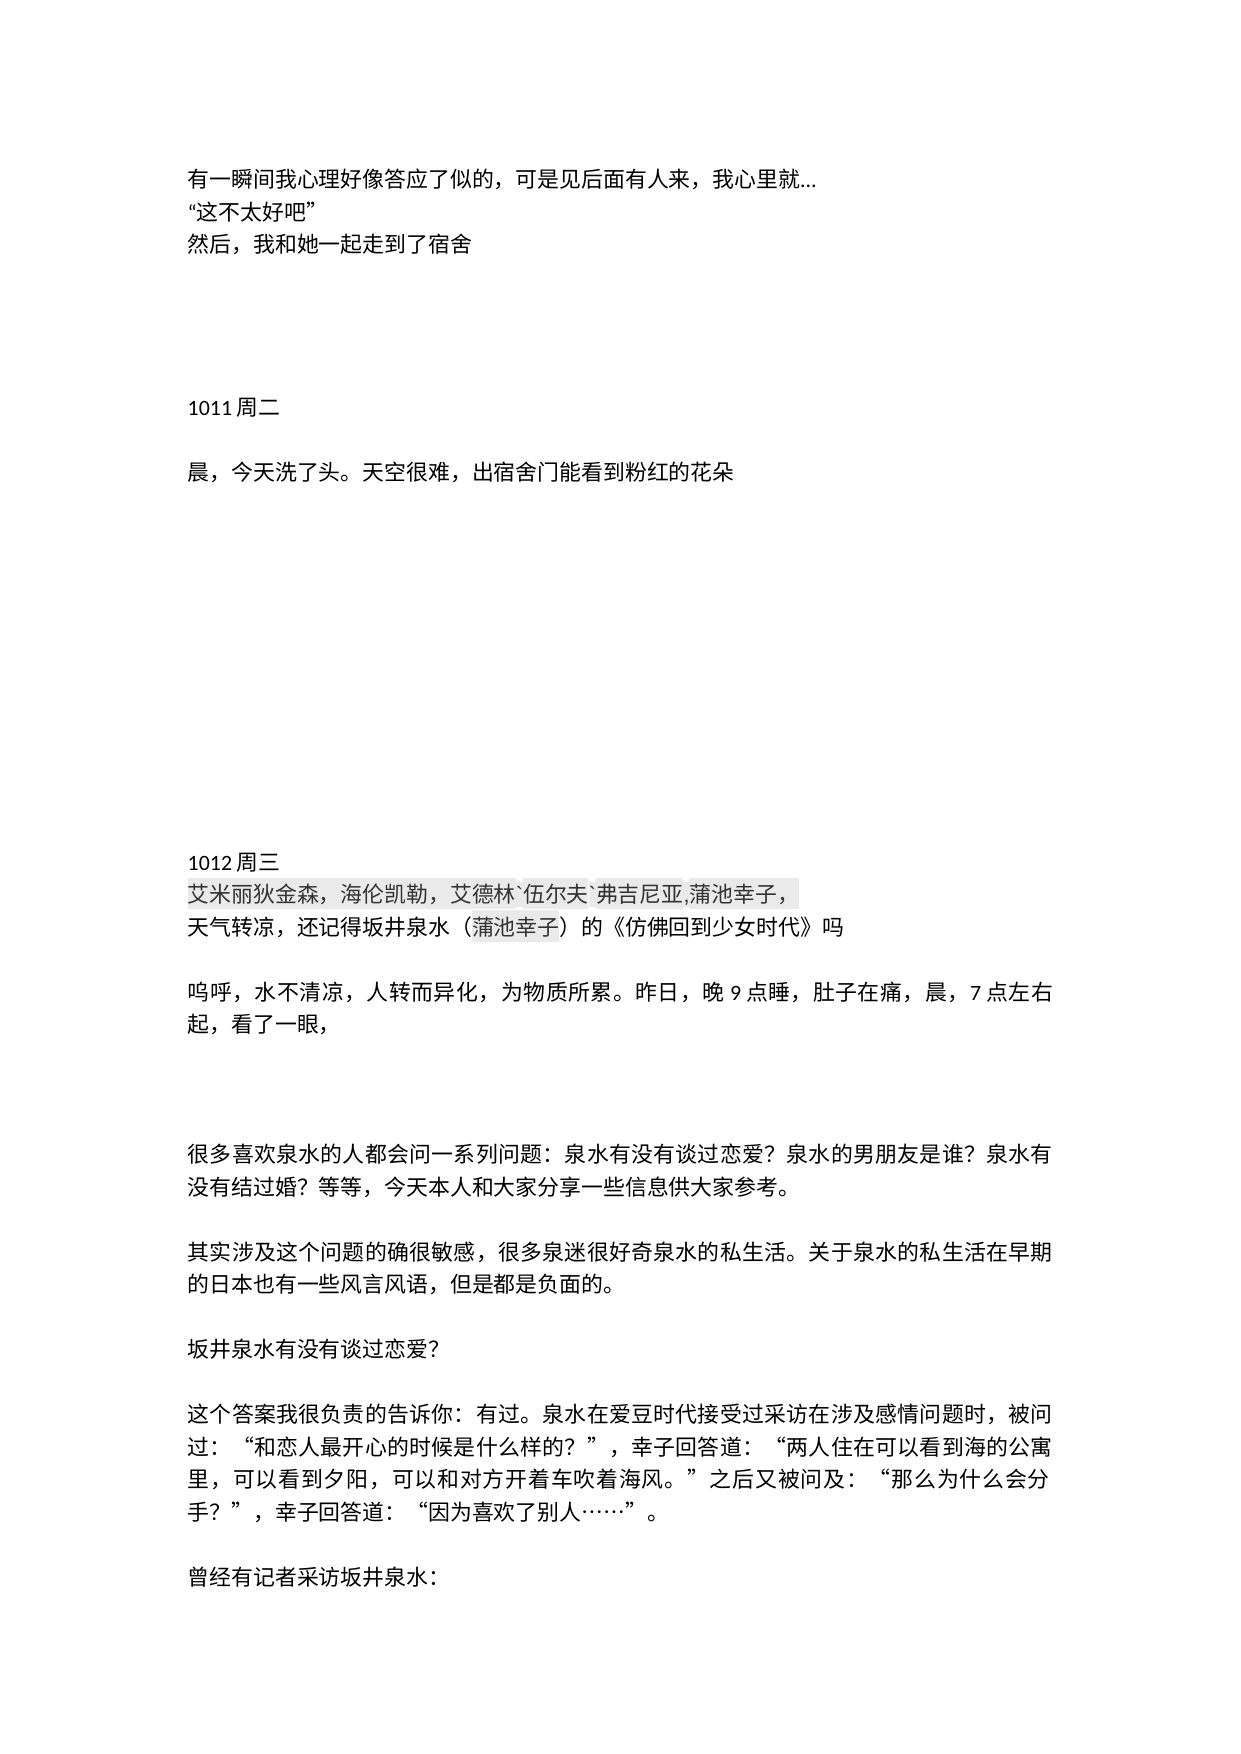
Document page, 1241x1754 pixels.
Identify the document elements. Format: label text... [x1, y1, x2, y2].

text 这个答案我很负责的告诉你：有过。泉水在爱豆时代接受过采访在涉及感情问题时，被问过：“和恋人最开心的时候是什么样的？”，幸子回答道：“两人住在可以看到海的公寓里，可以看到夕阳，可以和对方开着车吹着海风。”之后又被问及：“那么为什么会分手？”，幸子回答道：“因为喜欢了别人……”。 [187, 1397, 1053, 1527]
text 1012周三 [187, 844, 1053, 877]
text 艾米丽狄金森，海伦凯勒，艾德林`伍尔夫`弗吉尼亚,蒲池幸子， [187, 877, 1053, 909]
text 曾经有记者采访坂井泉水： [187, 1559, 1053, 1592]
text 坂井泉水有没有谈过恋爱？ [187, 1332, 1053, 1364]
text 晨，今天洗了头。天空很难，出宿舍门能看到粉红的花朵 [187, 454, 1053, 487]
text 1011周二 [187, 389, 1053, 422]
text 其实涉及这个问题的确很敏感，很多泉迷很好奇泉水的私生活。关于泉水的私生活在早期的日本也有一些风言风语，但是都是负面的。 [187, 1234, 1053, 1299]
text 很多喜欢泉水的人都会问一系列问题：泉水有没有谈过恋爱？泉水的男朋友是谁？泉水有没有结过婚？等等，今天本人和大家分享一些信息供大家参考。 [187, 1137, 1053, 1202]
text 有一瞬间我心理好像答应了似的，可是见后面有人来，我心里就... [187, 162, 1053, 194]
text 呜呼，水不清凉，人转而异化，为物质所累。昨日，晚9点睡，肚子在痛，晨，7点左右起，看了一眼， [187, 974, 1053, 1039]
text 天气转凉，还记得坂井泉水（蒲池幸子）的《仿佛回到少女时代》吗 [187, 909, 1053, 942]
text “这不太好吧” [187, 194, 1053, 227]
text 然后，我和她一起走到了宿舍 [187, 227, 1053, 259]
